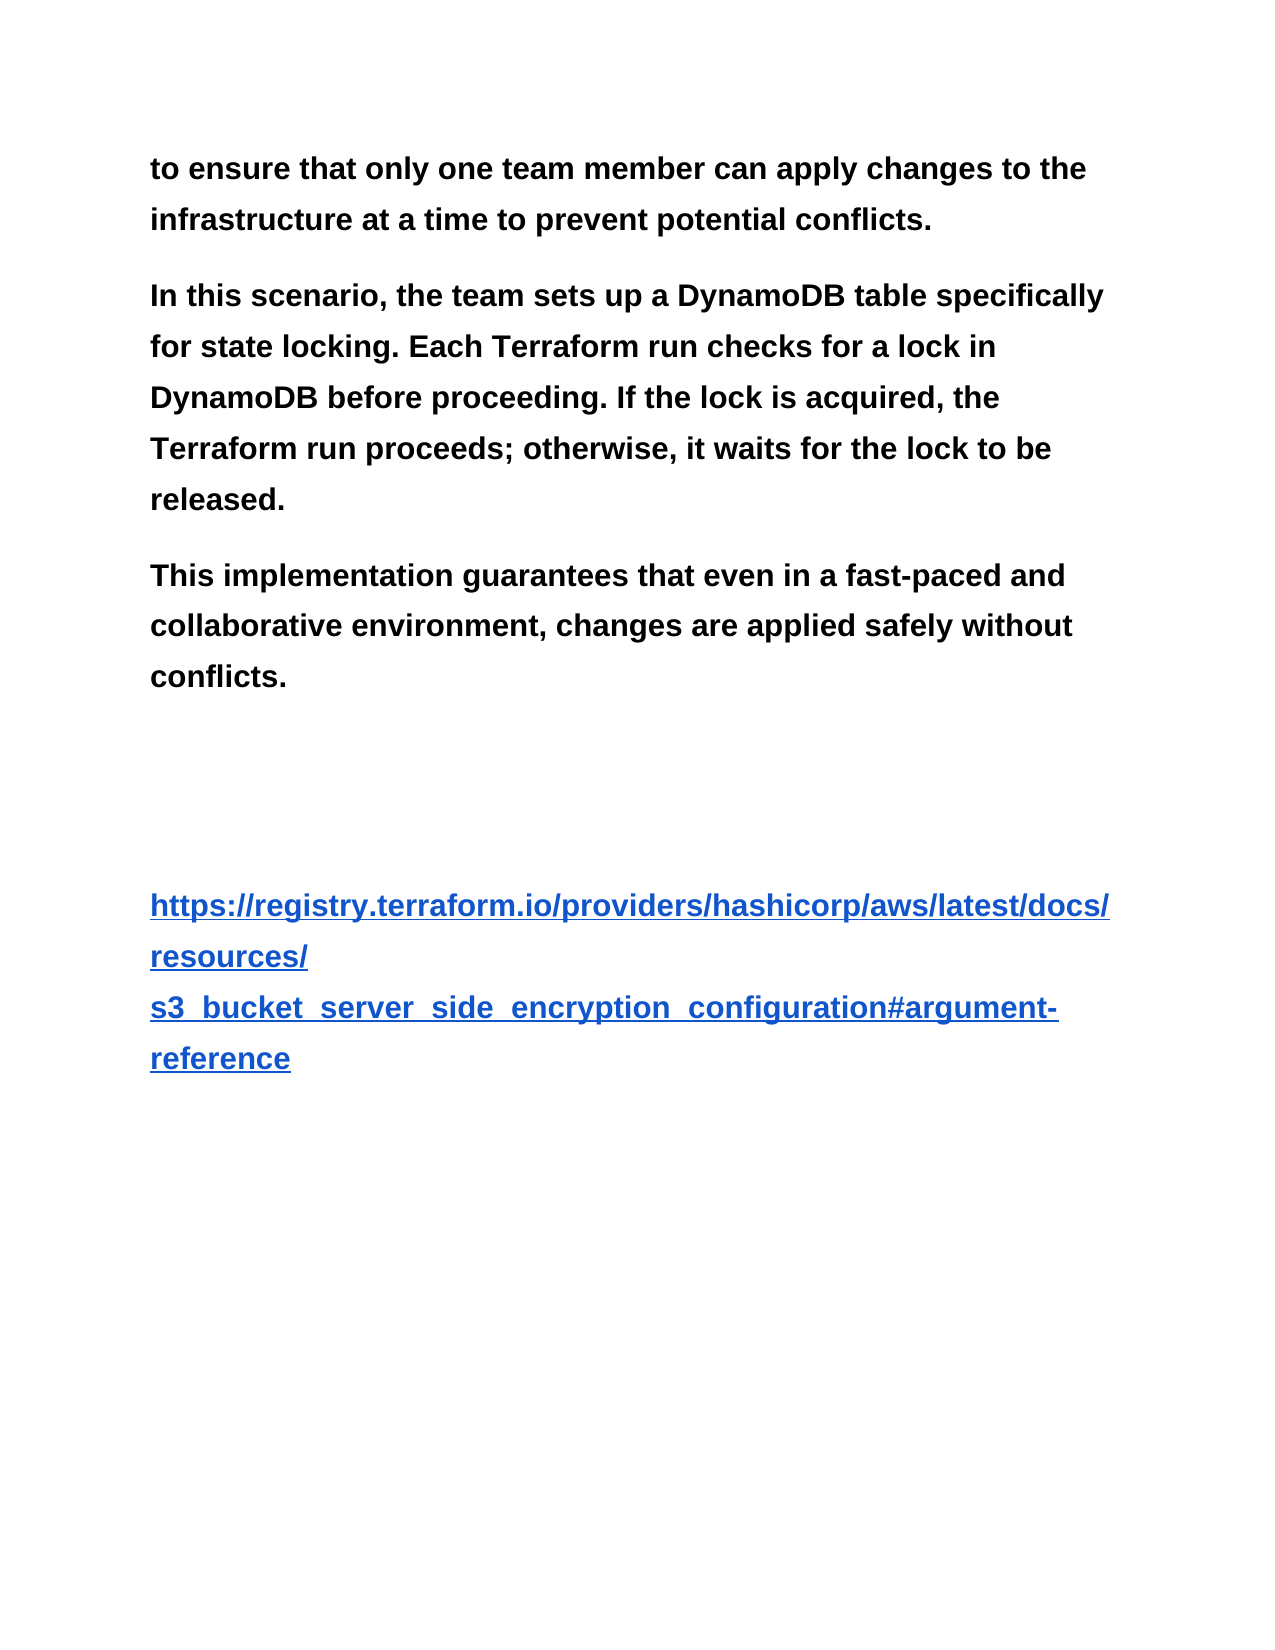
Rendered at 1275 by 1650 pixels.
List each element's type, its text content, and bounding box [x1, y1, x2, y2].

text This implementation guarantees that even in a fast-paced and collaborative environment, changes are applied safely without conflicts. [150, 557, 1125, 694]
text In this scenario, the team sets up a DynamoDB table specifically for state locking. Each Terraform run checks for a lock in DynamoDB before proceeding. If the lock is acquired, the Terraform run proceeds; otherwise, it waits for the lock to be released. [150, 277, 1125, 517]
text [150, 150, 1125, 237]
text https://registry.terraform.io/providers/hashicorp/aws/latest/docs/resources/s3_bucket_server_side_encryption_configuration#argument-reference [150, 887, 1125, 1076]
